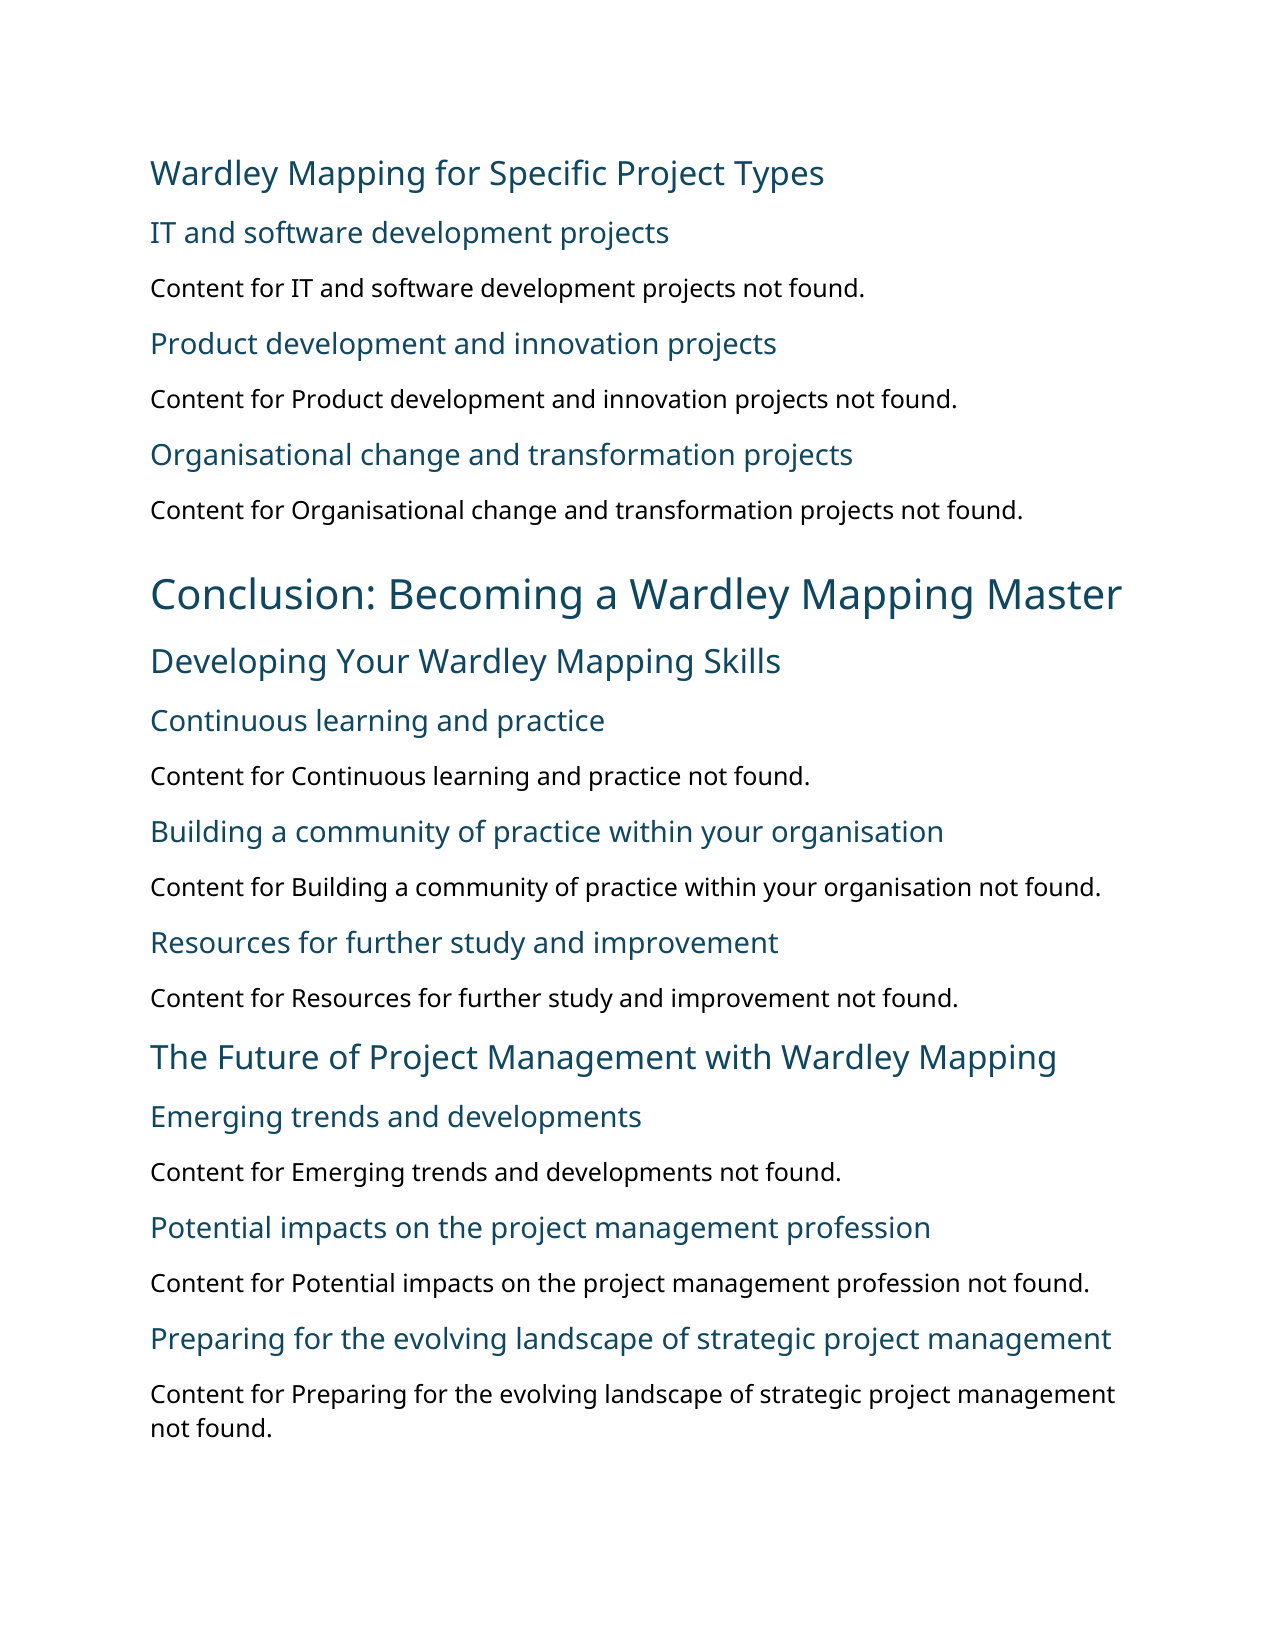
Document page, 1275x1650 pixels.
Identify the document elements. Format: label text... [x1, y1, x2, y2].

subtitle Product development and innovation projects [150, 323, 1125, 363]
text Content for Organisational change and transformation projects not found. [150, 493, 1125, 527]
subtitle IT and software development projects [150, 212, 1125, 252]
subtitle Organisational change and transformation projects [150, 434, 1125, 474]
text Content for Building a community of practice within your organisation not found. [150, 870, 1125, 904]
subtitle Emerging trends and developments [150, 1096, 1125, 1136]
text Content for Continuous learning and practice not found. [150, 758, 1125, 793]
text Content for Preparing for the evolving landscape of strategic project management not found. [150, 1377, 1125, 1445]
text Content for Resources for further study and improvement not found. [150, 981, 1125, 1015]
subtitle Preparing for the evolving landscape of strategic project management [150, 1318, 1125, 1358]
subtitle The Future of Project Management with Wardley Mapping [150, 1034, 1125, 1079]
text Content for IT and software development projects not found. [150, 271, 1125, 304]
subtitle Potential impacts on the project management profession [150, 1207, 1125, 1247]
text Content for Potential impacts on the project management profession not found. [150, 1266, 1125, 1300]
subtitle Resources for further study and improvement [150, 923, 1125, 962]
text Content for Emerging trends and developments not found. [150, 1154, 1125, 1188]
subtitle Building a community of practice within your organisation [150, 811, 1125, 851]
subtitle Continuous learning and practice [150, 700, 1125, 740]
subtitle Developing Your Wardley Mapping Skills [150, 638, 1125, 683]
subtitle Wardley Mapping for Specific Project Types [150, 150, 1125, 195]
subtitle Conclusion: Becoming a Wardley Mapping Master [150, 564, 1125, 621]
text Content for Product development and innovation projects not found. [150, 382, 1125, 416]
